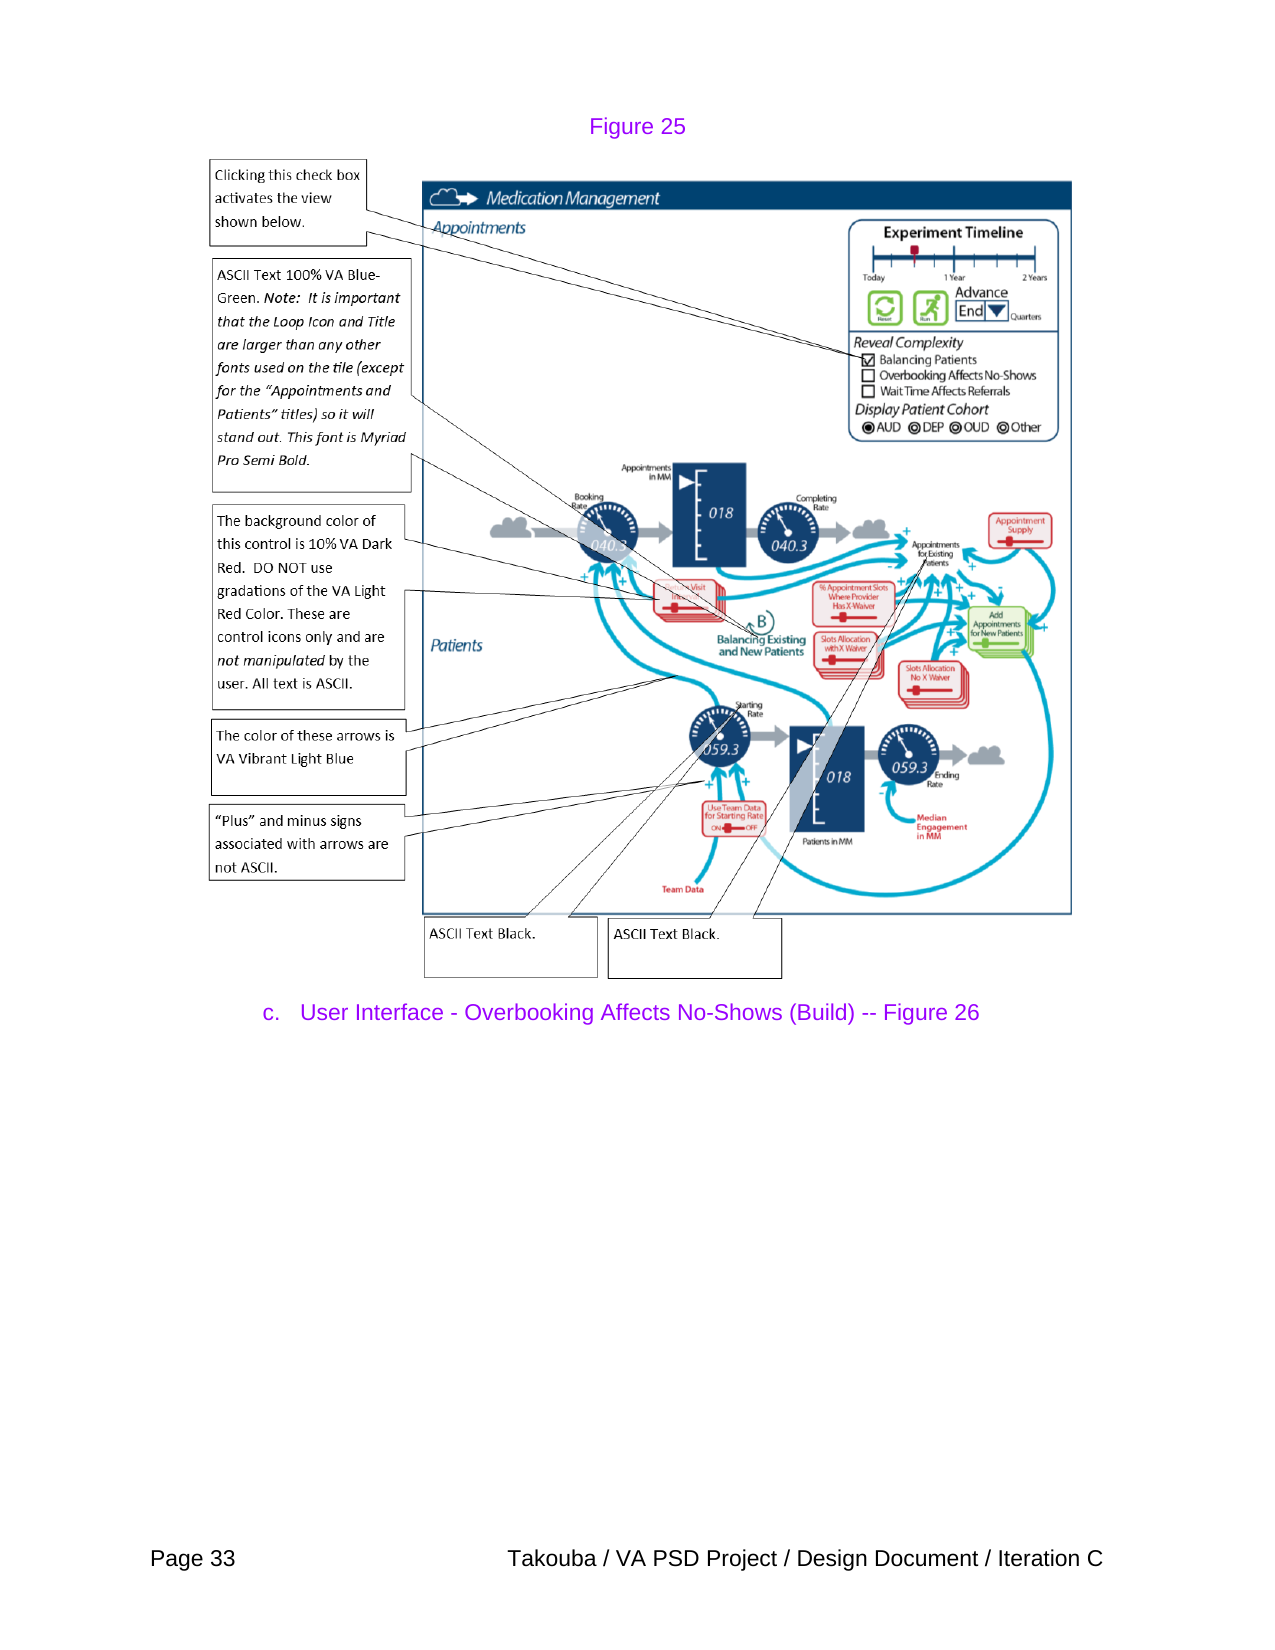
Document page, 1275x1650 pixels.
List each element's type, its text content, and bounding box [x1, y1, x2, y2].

text Figure 25 [150, 113, 1125, 143]
list User Interface - Overbooking Affects No-Shows (Build) -- Figure 26 [262, 999, 1125, 1025]
picture [150, 143, 1125, 995]
